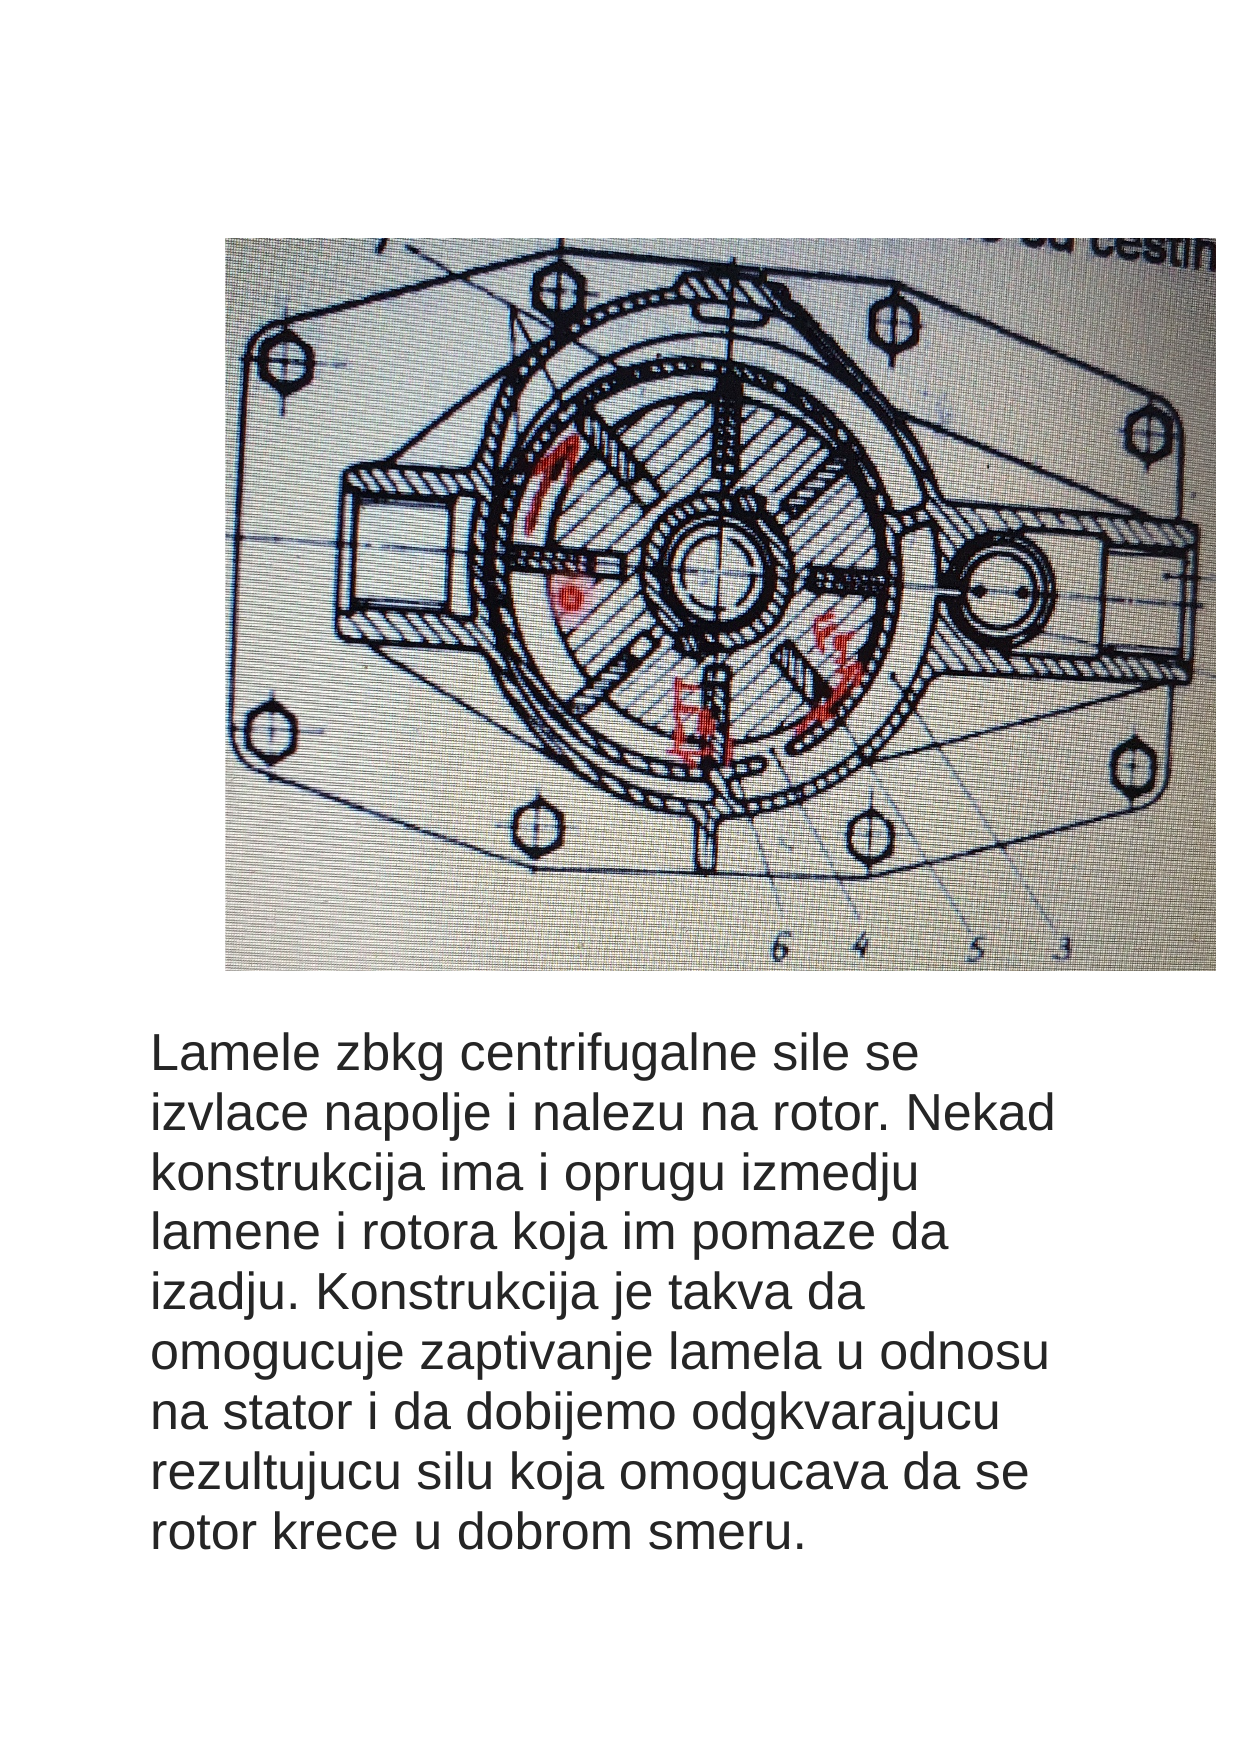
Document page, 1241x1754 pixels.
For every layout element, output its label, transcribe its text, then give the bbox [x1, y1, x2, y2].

text Lamele zbkg centrifugalne sile se izvlace napolje i nalezu na rotor. Nekad konstrukcija ima i oprugu izmedju lamene i rotora koja im pomaze da izadju. Konstrukcija je takva da omogucuje zaptivanje lamela u odnosu na stator i da dobijemo odgkvarajucu rezultujucu silu koja omogucava da se rotor krece u dobrom smeru. [150, 1021, 1090, 1560]
picture [225, 238, 1216, 971]
